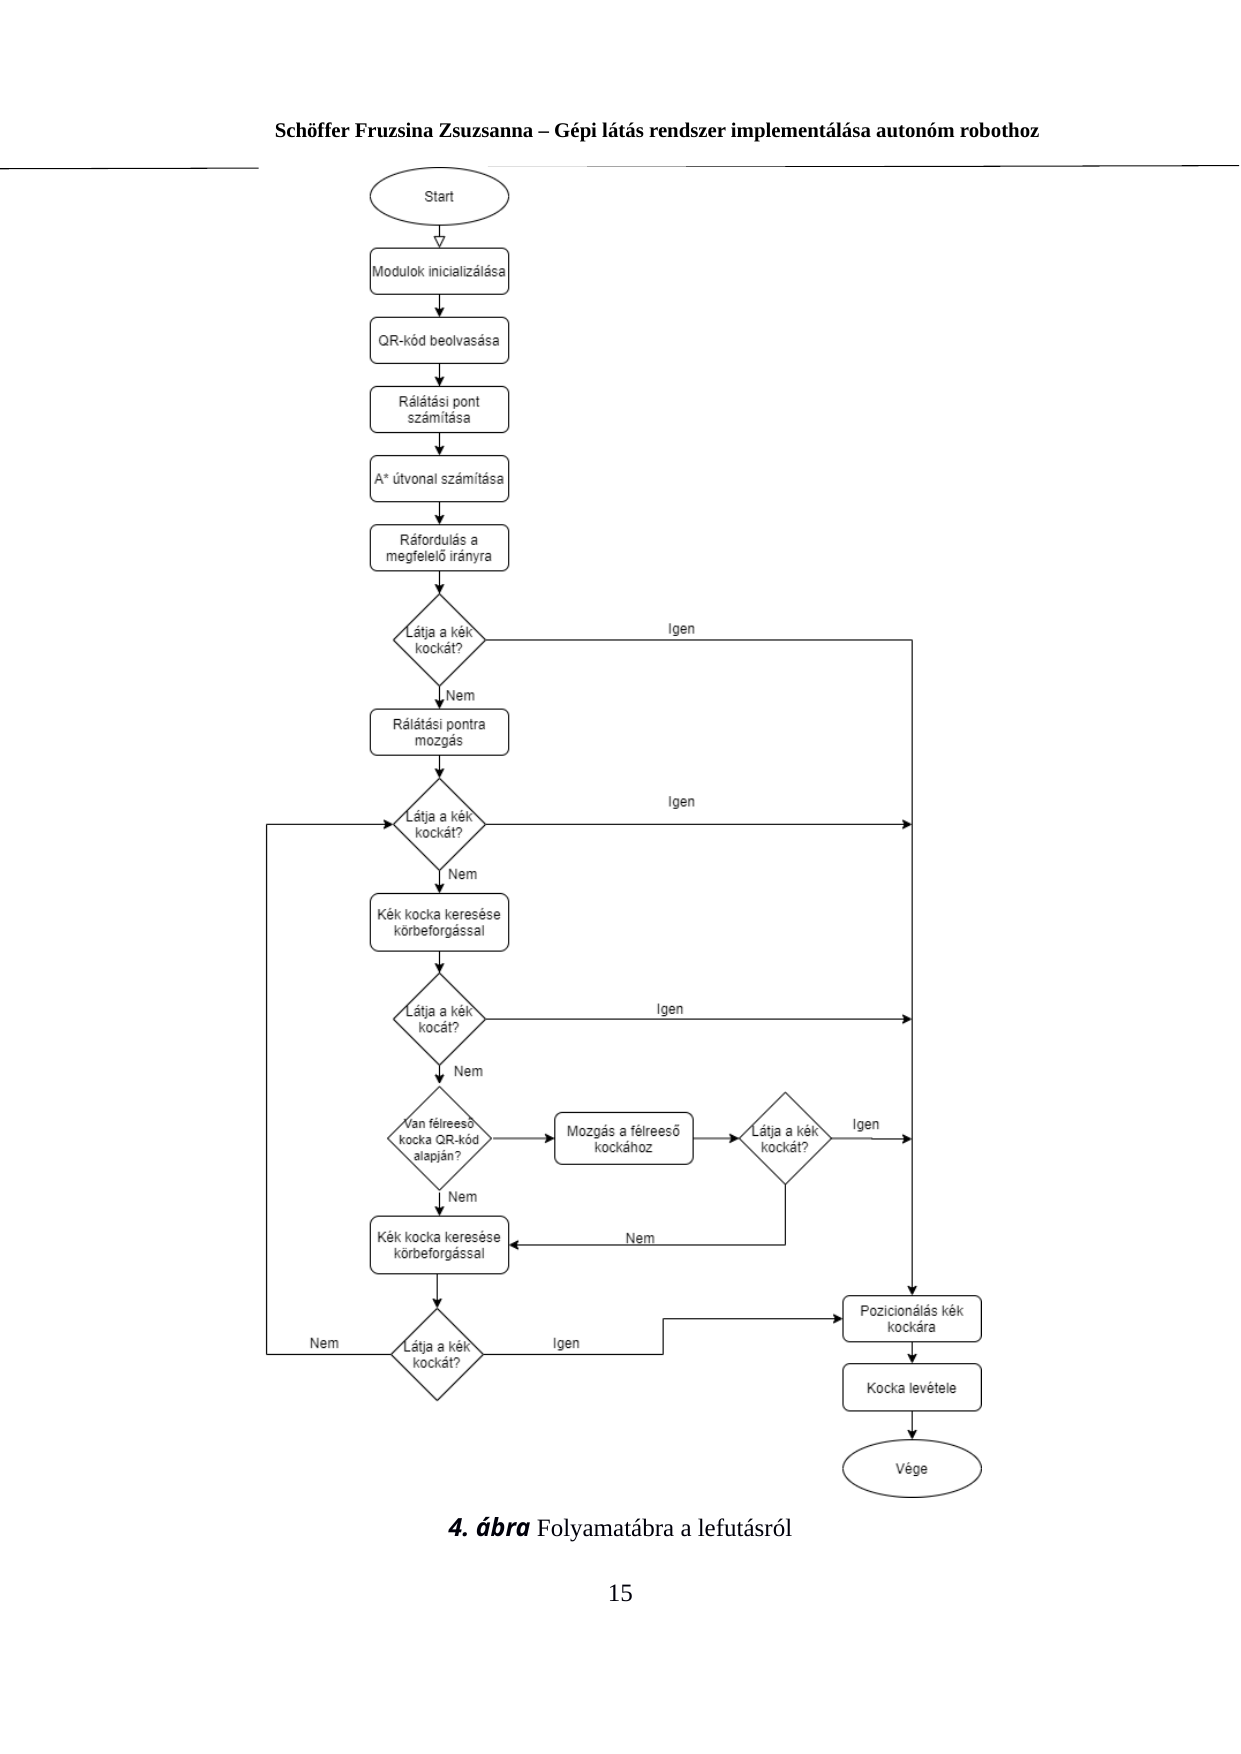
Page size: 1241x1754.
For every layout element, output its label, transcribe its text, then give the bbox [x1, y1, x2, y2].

picture [258, 167, 982, 1498]
text 4. ábra Folyamatábra a lefutásról [118, 1510, 1122, 1544]
